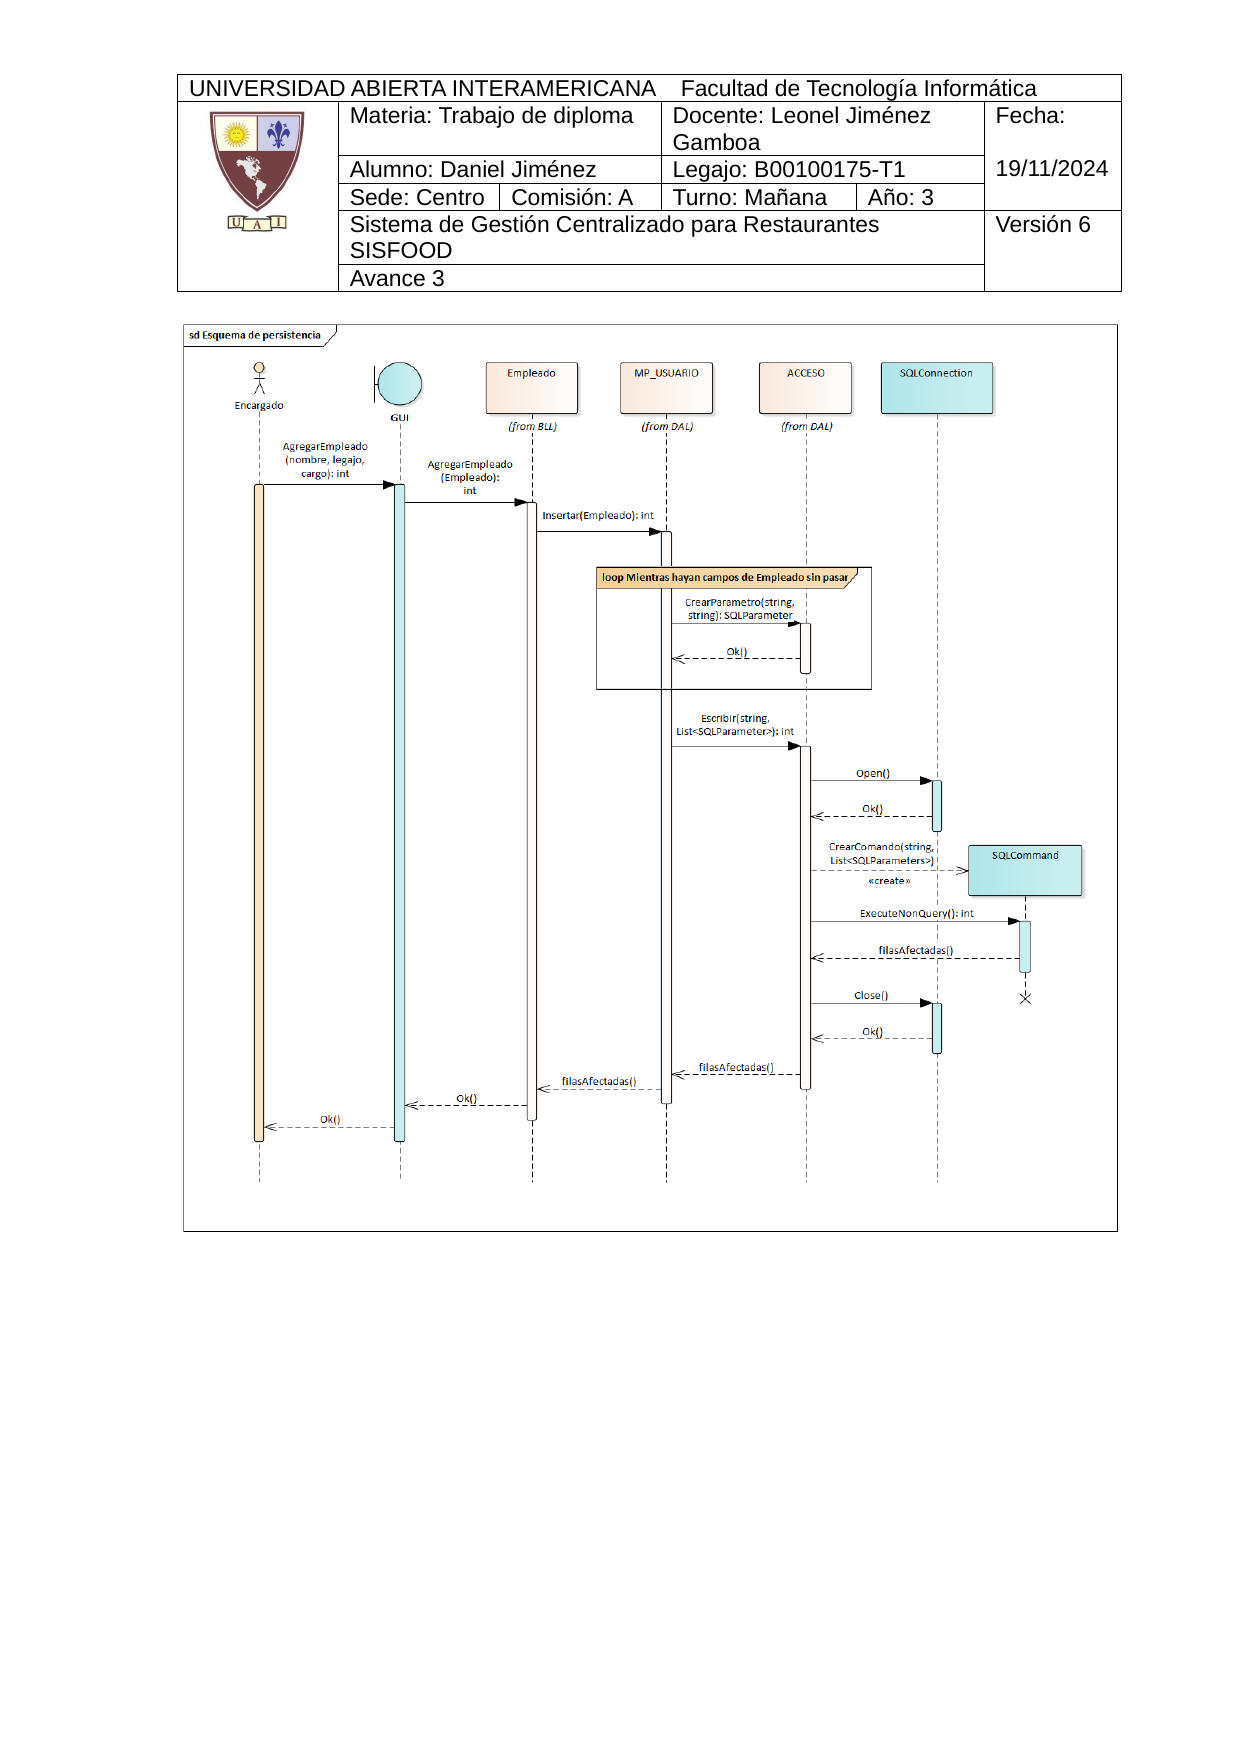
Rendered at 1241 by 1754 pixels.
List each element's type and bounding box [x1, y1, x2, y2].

picture [177, 318, 1123, 1237]
picture [188, 102, 327, 236]
